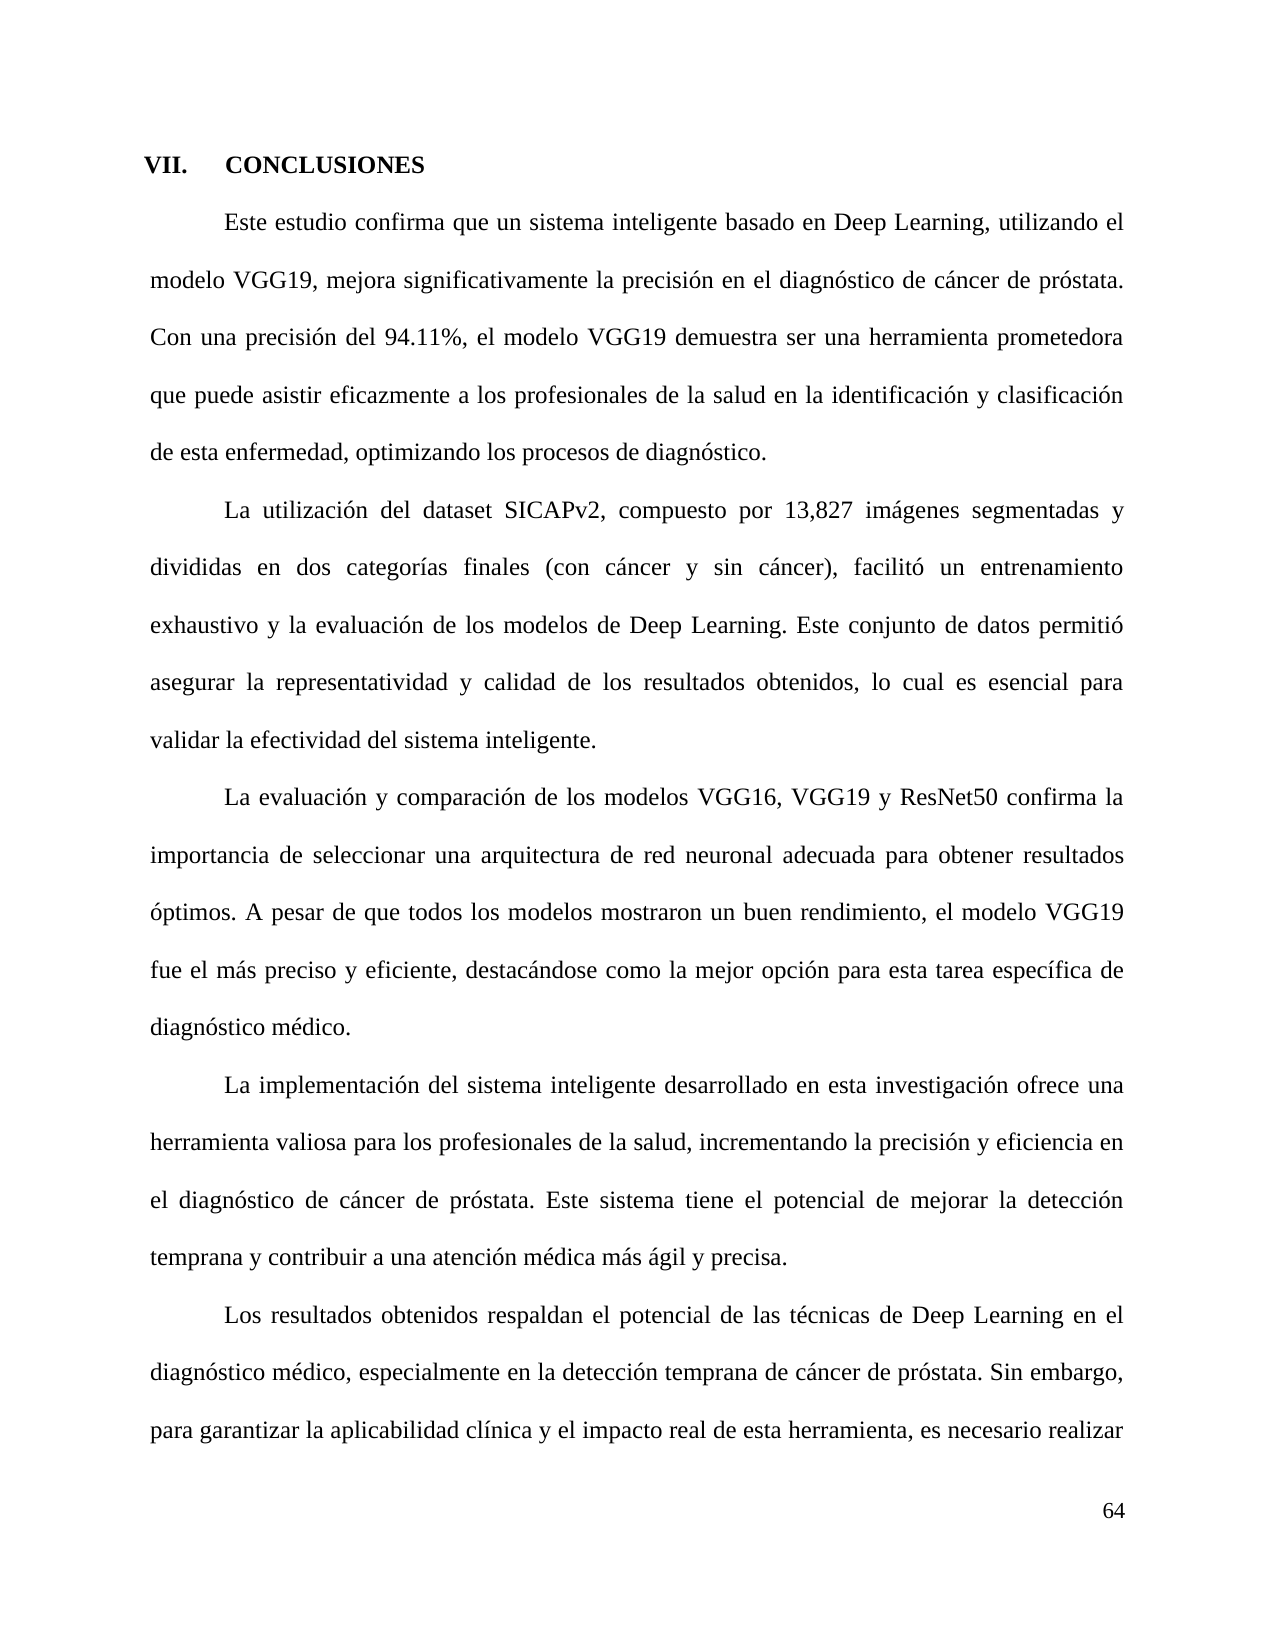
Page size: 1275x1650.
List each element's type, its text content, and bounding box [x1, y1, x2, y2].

text La utilización del dataset SICAPv2, compuesto por 13,827 imágenes segmentadas y divididas en dos categorías finales (con cáncer y sin cáncer), facilitó un entrenamiento exhaustivo y la evaluación de los modelos de Deep Learning. Este conjunto de datos permitió asegurar la representatividad y calidad de los resultados obtenidos, lo cual es esencial para validar la efectividad del sistema inteligente. [150, 495, 1125, 754]
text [150, 1300, 1125, 1444]
text La evaluación y comparación de los modelos VGG16, VGG19 y ResNet50 confirma la importancia de seleccionar una arquitectura de red neuronal adecuada para obtener resultados óptimos. A pesar de que todos los modelos mostraron un buen rendimiento, el modelo VGG19 fue el más preciso y eficiente, destacándose como la mejor opción para esta tarea específica de diagnóstico médico. [150, 782, 1125, 1041]
subtitle CONCLUSIONES [187, 150, 1125, 179]
text La implementación del sistema inteligente desarrollado en esta investigación ofrece una herramienta valiosa para los profesionales de la salud, incrementando la precisión y eficiencia en el diagnóstico de cáncer de próstata. Este sistema tiene el potencial de mejorar la detección temprana y contribuir a una atención médica más ágil y precisa. [150, 1070, 1125, 1271]
text Este estudio confirma que un sistema inteligente basado en Deep Learning, utilizando el modelo VGG19, mejora significativamente la precisión en el diagnóstico de cáncer de próstata. Con una precisión del 94.11%, el modelo VGG19 demuestra ser una herramienta prometedora que puede asistir eficazmente a los profesionales de la salud en la identificación y clasificación de esta enfermedad, optimizando los procesos de diagnóstico. [150, 207, 1125, 466]
